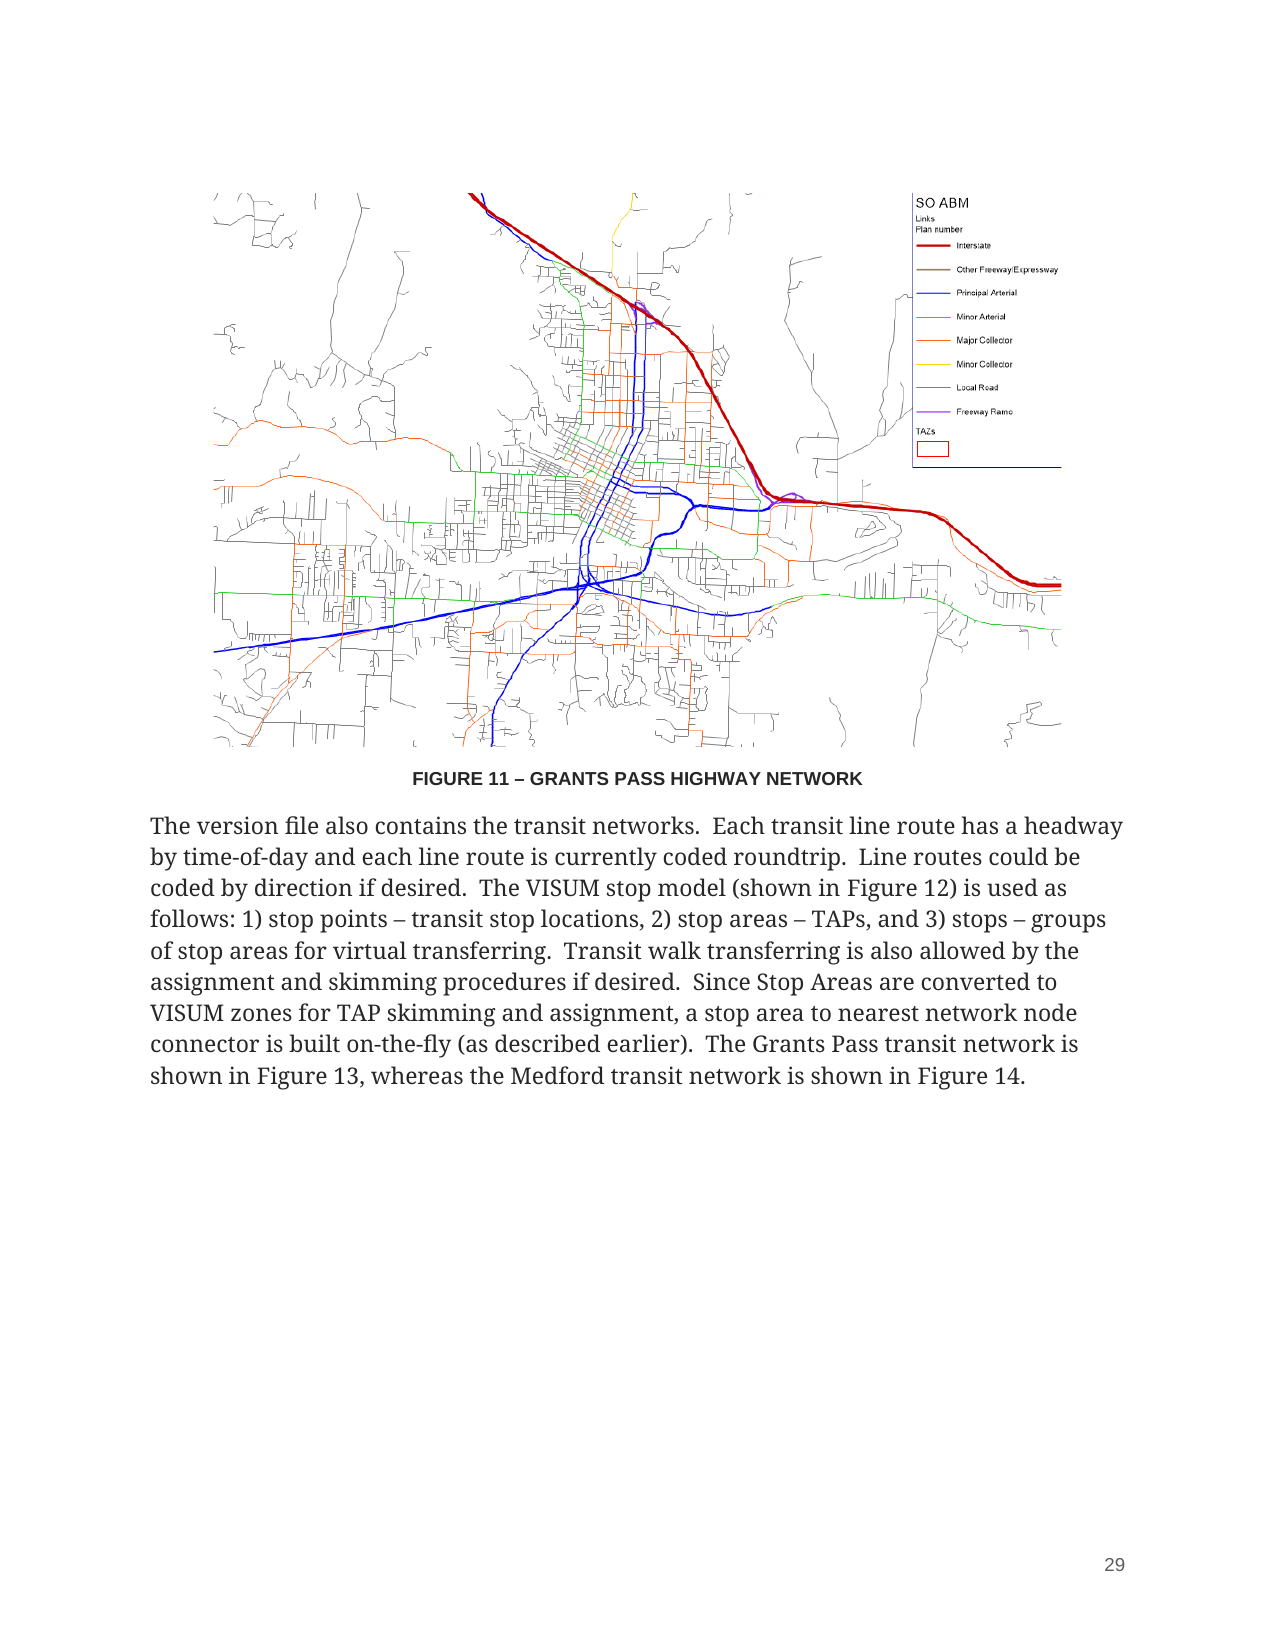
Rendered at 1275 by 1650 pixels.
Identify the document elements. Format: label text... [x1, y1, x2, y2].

picture [213, 193, 1062, 747]
text The version file also contains the transit networks. Each transit line route has a headway by time-of-day and each line route is currently coded roundtrip. Line routes could be coded by direction if desired. The VISUM stop model (shown in Figure 12) is used as follows: 1) stop points – transit stop locations, 2) stop areas – TAPs, and 3) stops – groups of stop areas for virtual transferring. Transit walk transferring is also allowed by the assignment and skimming procedures if desired. Since Stop Areas are converted to VISUM zones for TAP skimming and assignment, a stop area to nearest network node connector is built on-the-fly (as described earlier). The Grants Pass transit network is shown in Figure 13, whereas the Medford transit network is shown in Figure 14. [150, 810, 1125, 1091]
text Figure 11 – Grants PAss Highway Network [150, 767, 1125, 789]
